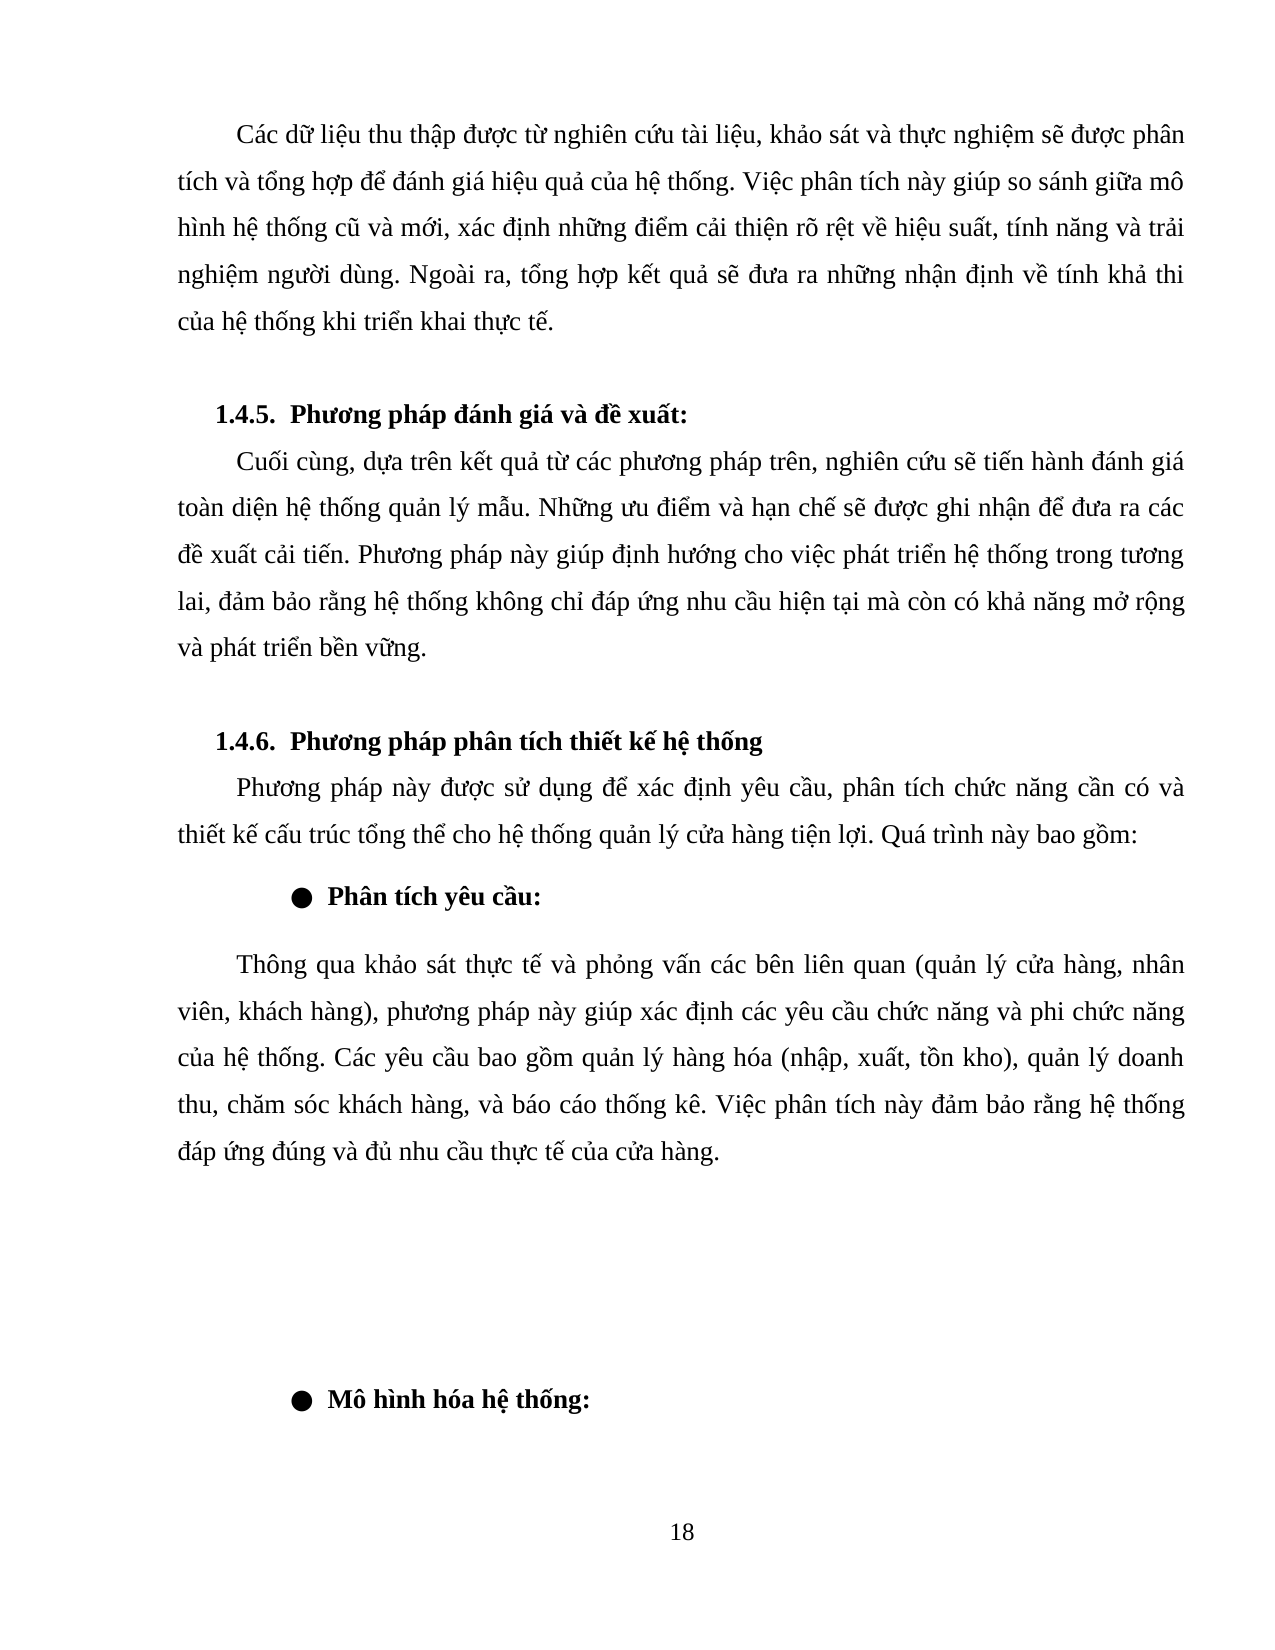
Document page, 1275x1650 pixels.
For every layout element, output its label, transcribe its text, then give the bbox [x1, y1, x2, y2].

text Thông qua khảo sát thực tế và phỏng vấn các bên liên quan (quản lý cửa hàng, nhân viên, khách hàng), phương pháp này giúp xác định các yêu cầu chức năng và phi chức năng của hệ thống. Các yêu cầu bao gồm quản lý hàng hóa (nhập, xuất, tồn kho), quản lý doanh thu, chăm sóc khách hàng, và báo cáo thống kê. Việc phân tích này đảm bảo rằng hệ thống đáp ứng đúng và đủ nhu cầu thực tế của cửa hàng. [177, 948, 1186, 1166]
text Phương pháp này được sử dụng để xác định yêu cầu, phân tích chức năng cần có và thiết kế cấu trúc tổng thể cho hệ thống quản lý cửa hàng tiện lợi. Quá trình này bao gồm: [177, 771, 1186, 849]
list Phân tích yêu cầu: [290, 865, 1186, 920]
text Các dữ liệu thu thập được từ nghiên cứu tài liệu, khảo sát và thực nghiệm sẽ được phân tích và tổng hợp để đánh giá hiệu quả của hệ thống. Việc phân tích này giúp so sánh giữa mô hình hệ thống cũ và mới, xác định những điểm cải thiện rõ rệt về hiệu suất, tính năng và trải nghiệm người dùng. Ngoài ra, tổng hợp kết quả sẽ đưa ra những nhận định về tính khả thi của hệ thống khi triển khai thực tế. [177, 118, 1186, 336]
text Cuối cùng, dựa trên kết quả từ các phương pháp trên, nghiên cứu sẽ tiến hành đánh giá toàn diện hệ thống quản lý mẫu. Những ưu điểm và hạn chế sẽ được ghi nhận để đưa ra các đề xuất cải tiến. Phương pháp này giúp định hướng cho việc phát triển hệ thống trong tương lai, đảm bảo rằng hệ thống không chỉ đáp ứng nhu cầu hiện tại mà còn có khả năng mở rộng và phát triển bền vững. [177, 445, 1186, 663]
list Phương pháp đánh giá và đề xuất: [215, 398, 1186, 429]
list Mô hình hóa hệ thống: [290, 1368, 1186, 1423]
list Phương pháp phân tích thiết kế hệ thống [215, 725, 1186, 756]
